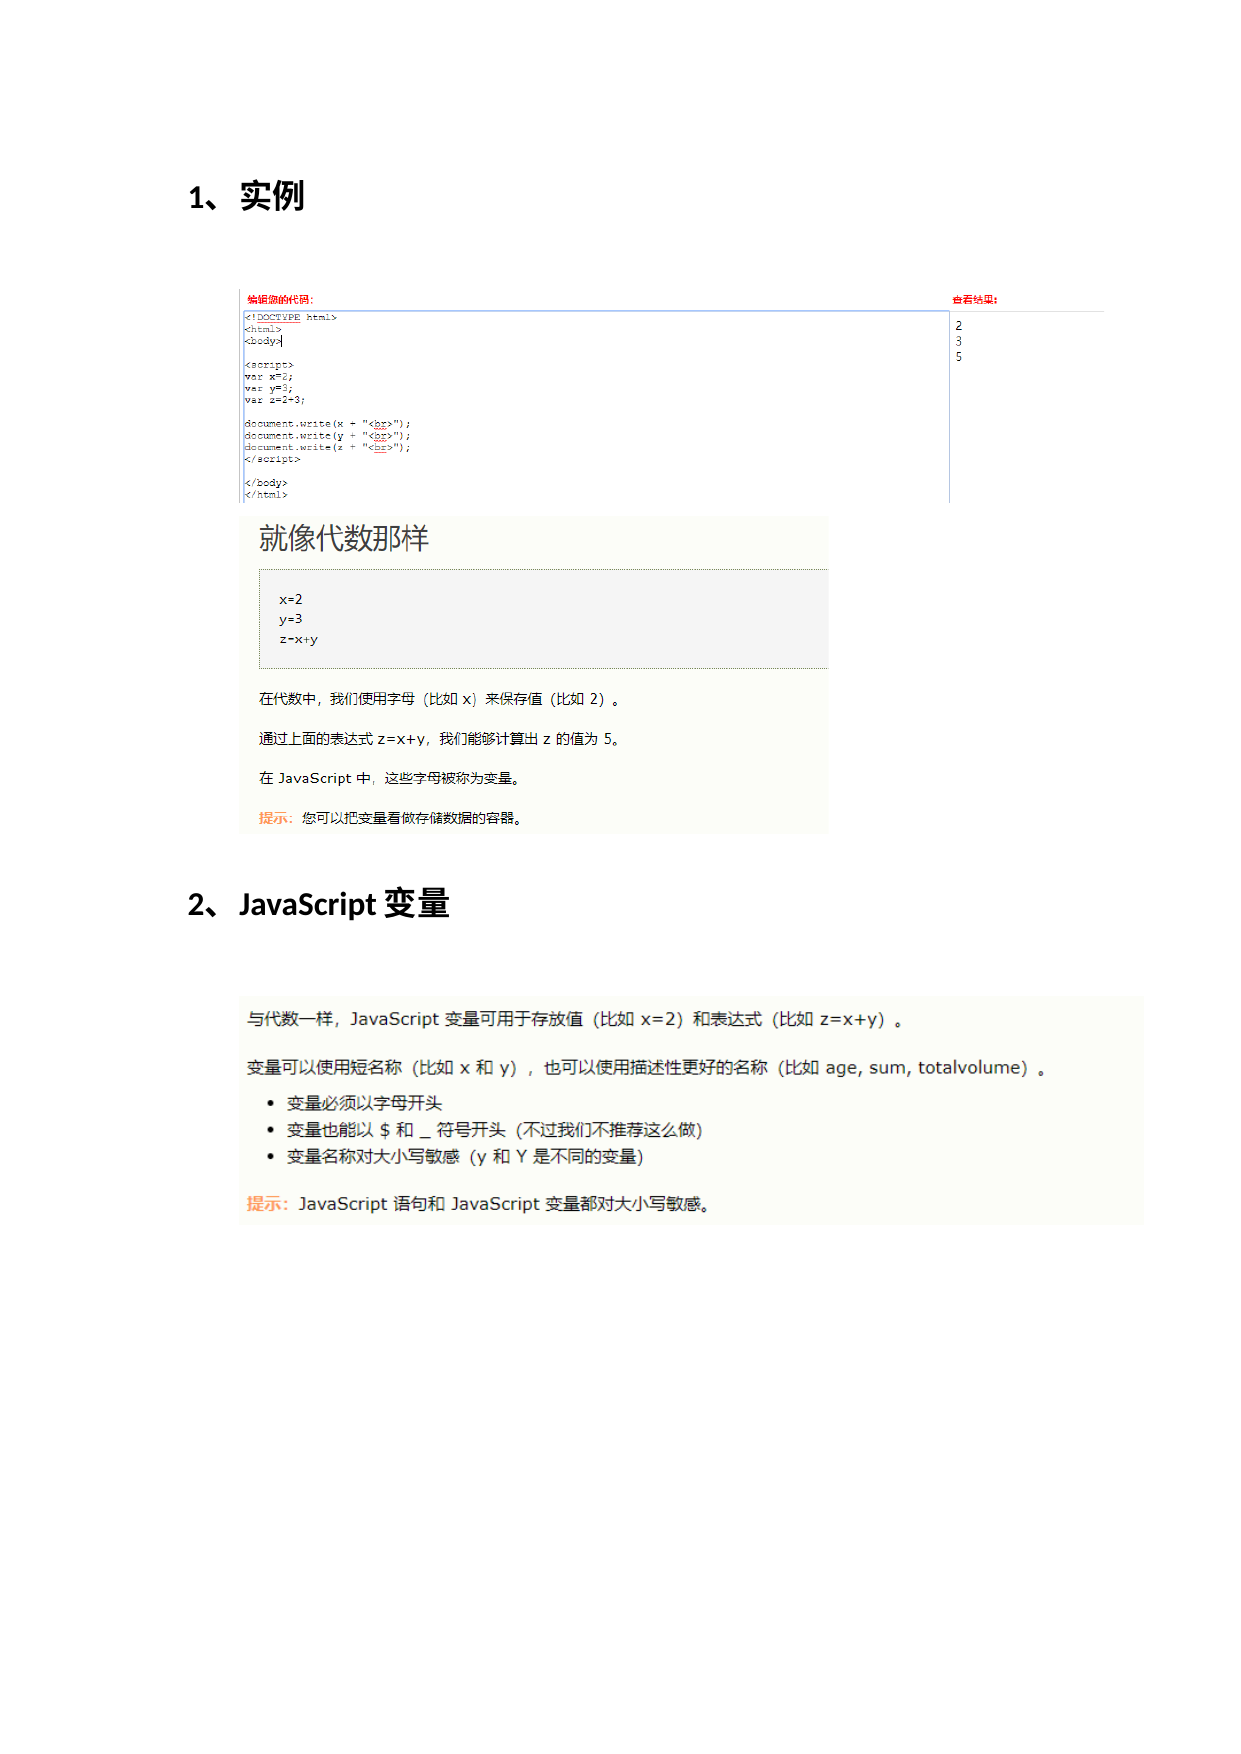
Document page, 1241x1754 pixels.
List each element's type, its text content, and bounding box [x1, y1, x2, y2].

subtitle JavaScript变量 [187, 869, 1053, 934]
picture [239, 996, 1144, 1225]
picture [239, 516, 829, 834]
subtitle 实例 [187, 162, 1053, 227]
picture [239, 289, 1105, 503]
